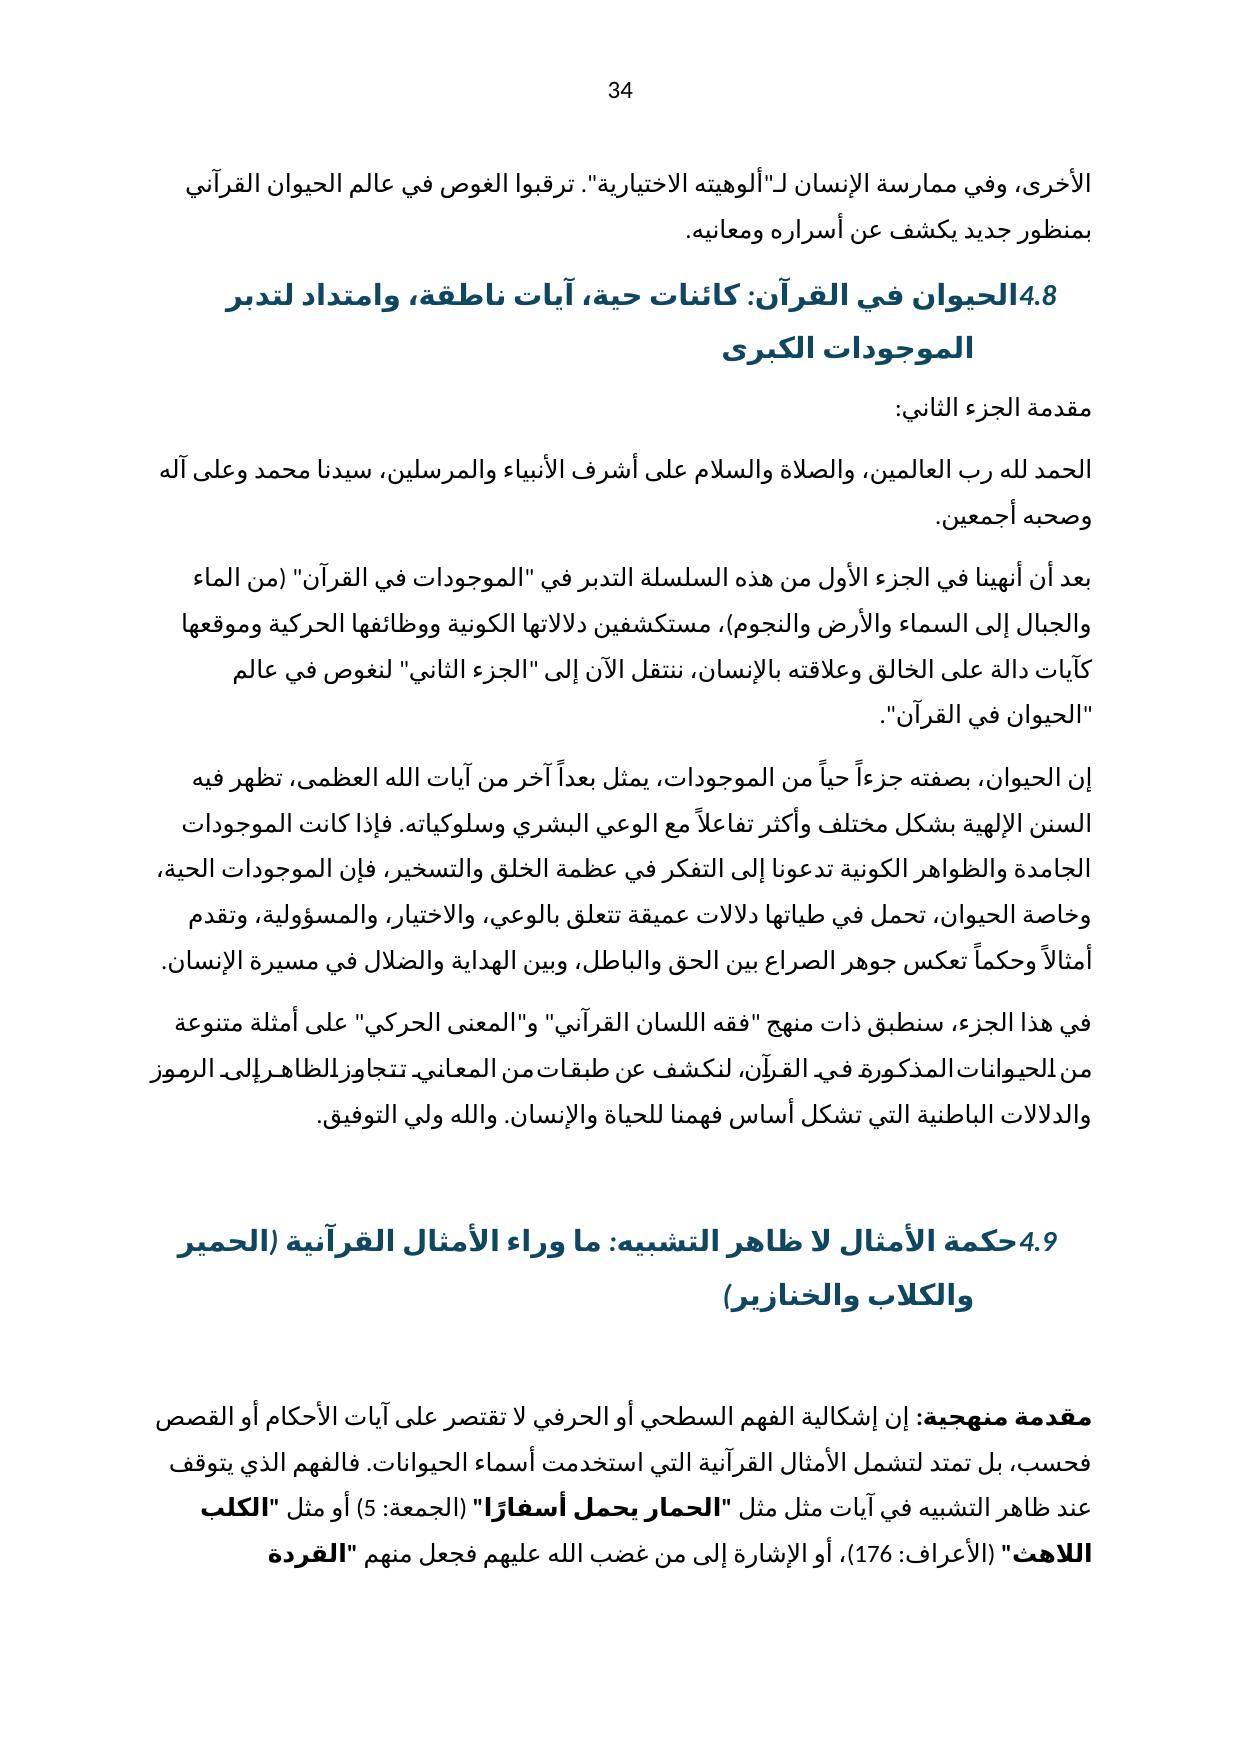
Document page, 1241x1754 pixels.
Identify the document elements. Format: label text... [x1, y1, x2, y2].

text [148, 1401, 1092, 1569]
text في هذا الجزء، سنطبق ذات منهج "فقه اللسان القرآني" و"المعنى الحركي" على أمثلة متنوعة من الحيوانات المذكورة في القرآن، لنكشف عن طبقات من المعاني تتجاوز الظاهر إلى الرموز والدلالات الباطنية التي تشكل أساس فهمنا للحياة والإنسان. والله ولي التوفيق. [148, 1007, 1092, 1129]
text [148, 168, 1092, 245]
text إن الحيوان، بصفته جزءاً حياً من الموجودات، يمثل بعداً آخر من آيات الله العظمى، تظهر فيه السنن الإلهية بشكل مختلف وأكثر تفاعلاً مع الوعي البشري وسلوكياته. فإذا كانت الموجودات الجامدة والظواهر الكونية تدعونا إلى التفكر في عظمة الخلق والتسخير، فإن الموجودات الحية، وخاصة الحيوان، تحمل في طياتها دلالات عميقة تتعلق بالوعي، والاختيار، والمسؤولية، وتقدم أمثالاً وحكماً تعكس جوهر الصراع بين الحق والباطل، وبين الهداية والضلال في مسيرة الإنسان. [148, 762, 1092, 975]
subtitle الحيوان في القرآن: كائنات حية، آيات ناطقة، وامتداد لتدبر الموجودات الكبرى [148, 277, 1019, 366]
text بعد أن أنهينا في الجزء الأول من هذه السلسلة التدبر في "الموجودات في القرآن" (من الماء والجبال إلى السماء والأرض والنجوم)، مستكشفين دلالاتها الكونية ووظائفها الحركية وموقعها كآيات دالة على الخالق وعلاقته بالإنسان، ننتقل الآن إلى "الجزء الثاني" لنغوص في عالم "الحيوان في القرآن". [148, 562, 1092, 730]
subtitle حكمة الأمثال لا ظاهر التشبيه: ما وراء الأمثال القرآنية (الحمير والكلاب والخنازير) [148, 1223, 1019, 1313]
text مقدمة الجزء الثاني: [148, 392, 1092, 422]
text الحمد لله رب العالمين، والصلاة والسلام على أشرف الأنبياء والمرسلين، سيدنا محمد وعلى آله وصحبه أجمعين. [148, 454, 1092, 531]
